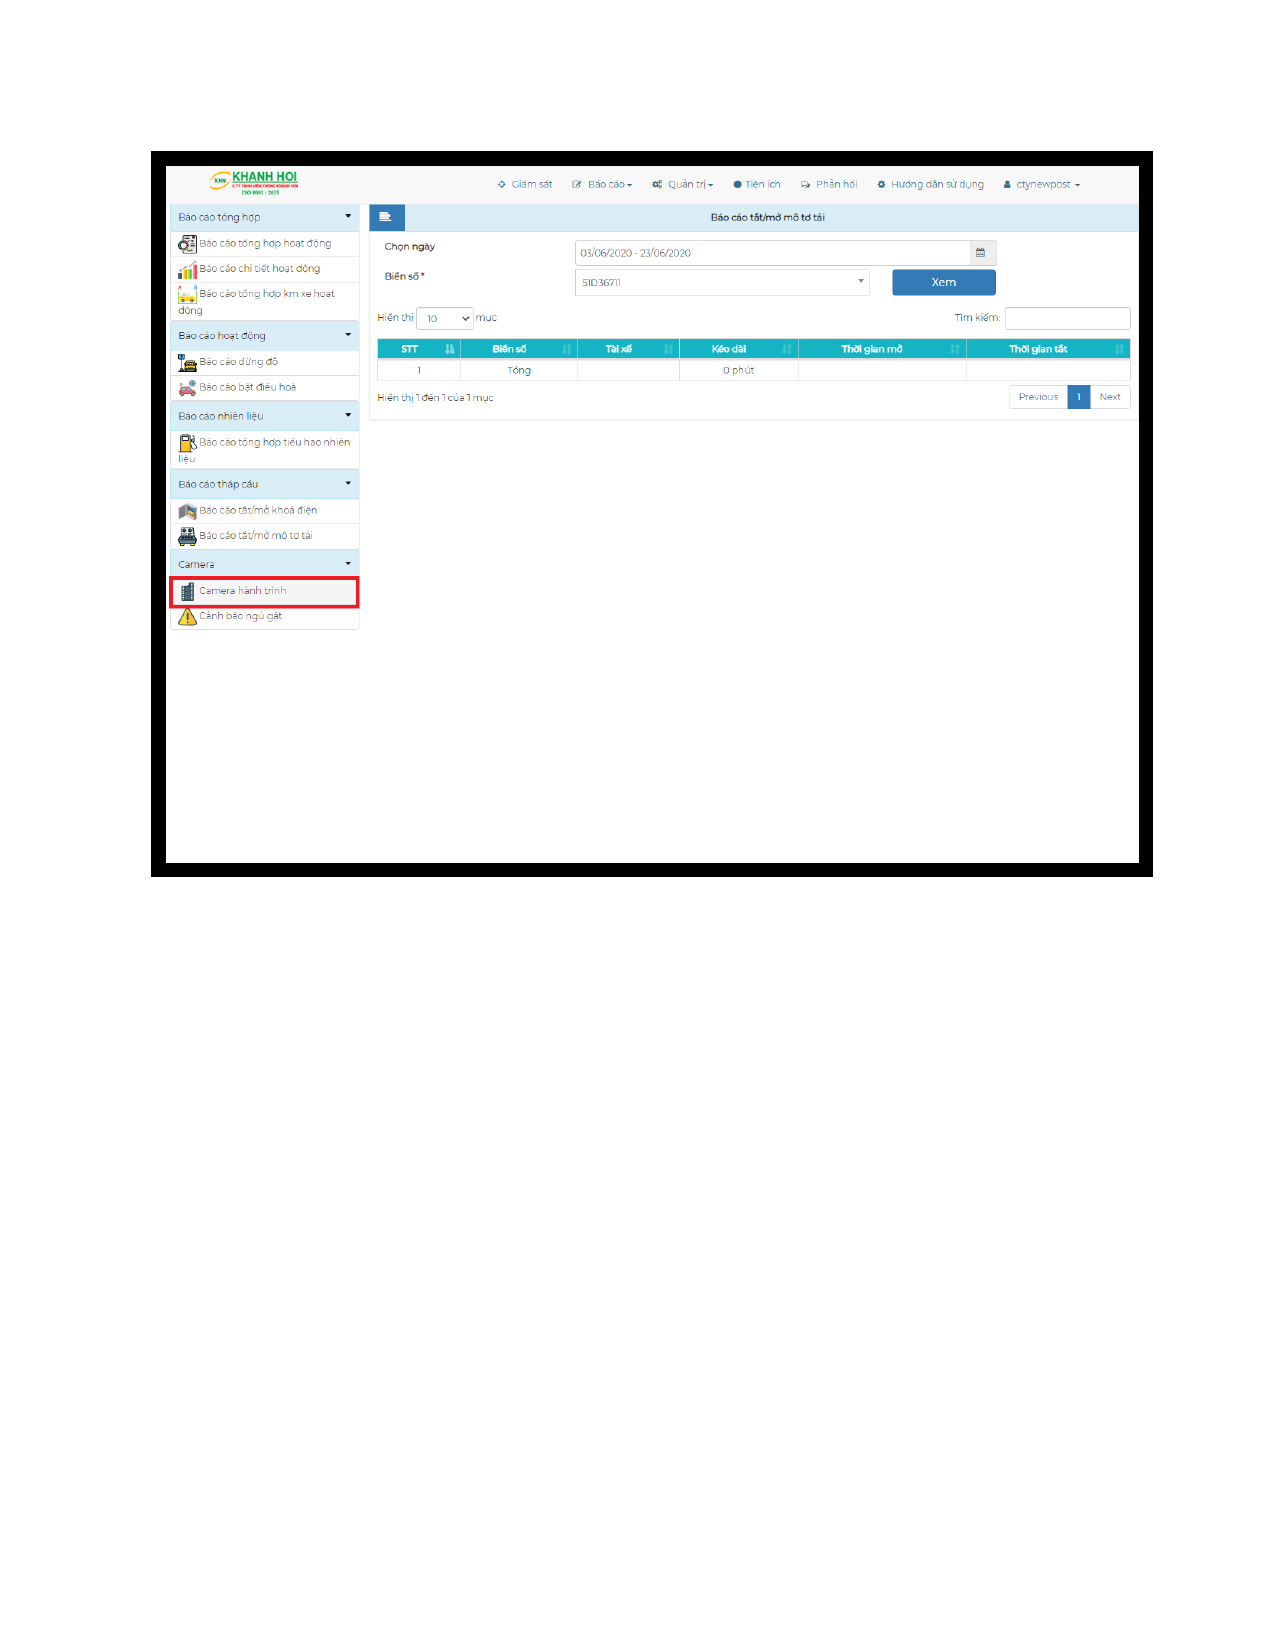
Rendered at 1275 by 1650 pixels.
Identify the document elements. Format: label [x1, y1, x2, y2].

picture [166, 166, 1139, 863]
